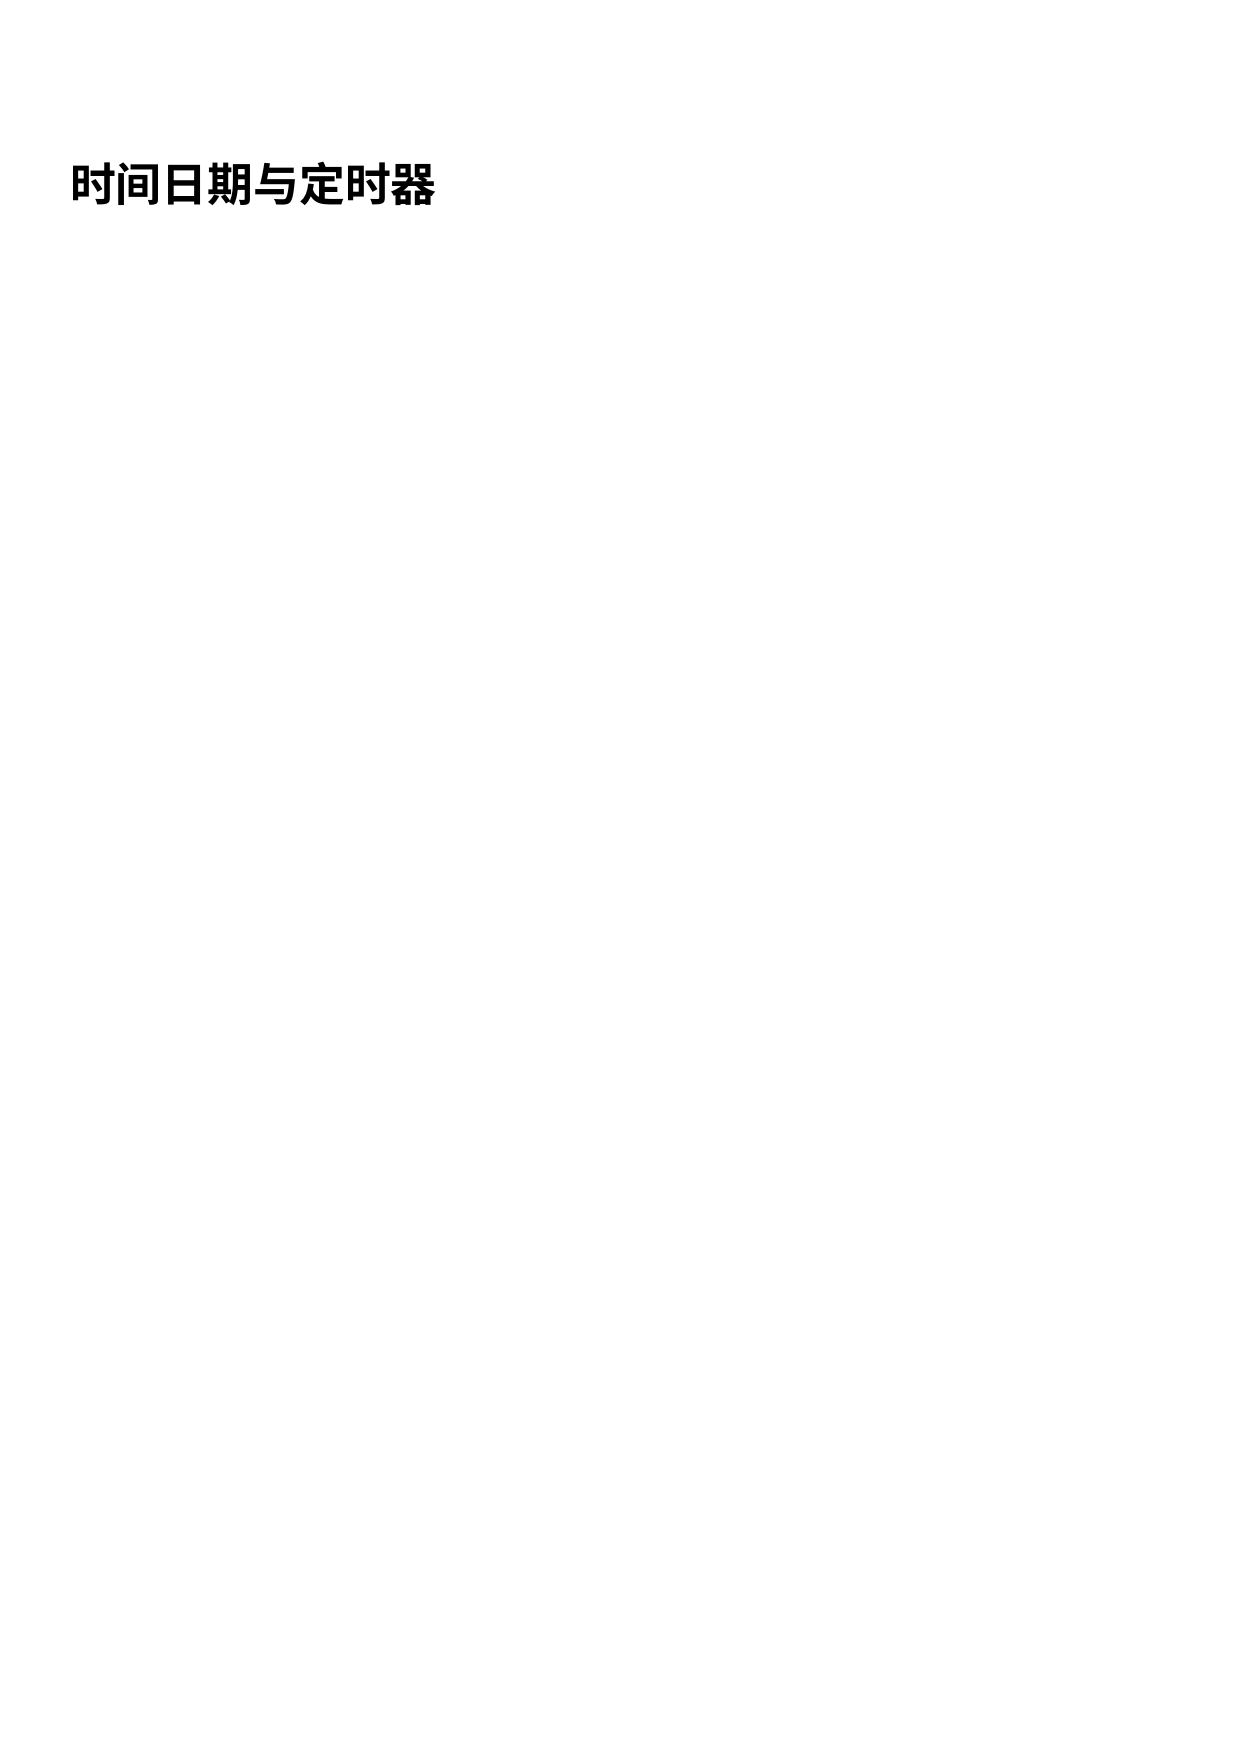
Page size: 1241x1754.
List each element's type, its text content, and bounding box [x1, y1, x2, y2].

subtitle 时间日期与定时器 [70, 132, 1171, 230]
